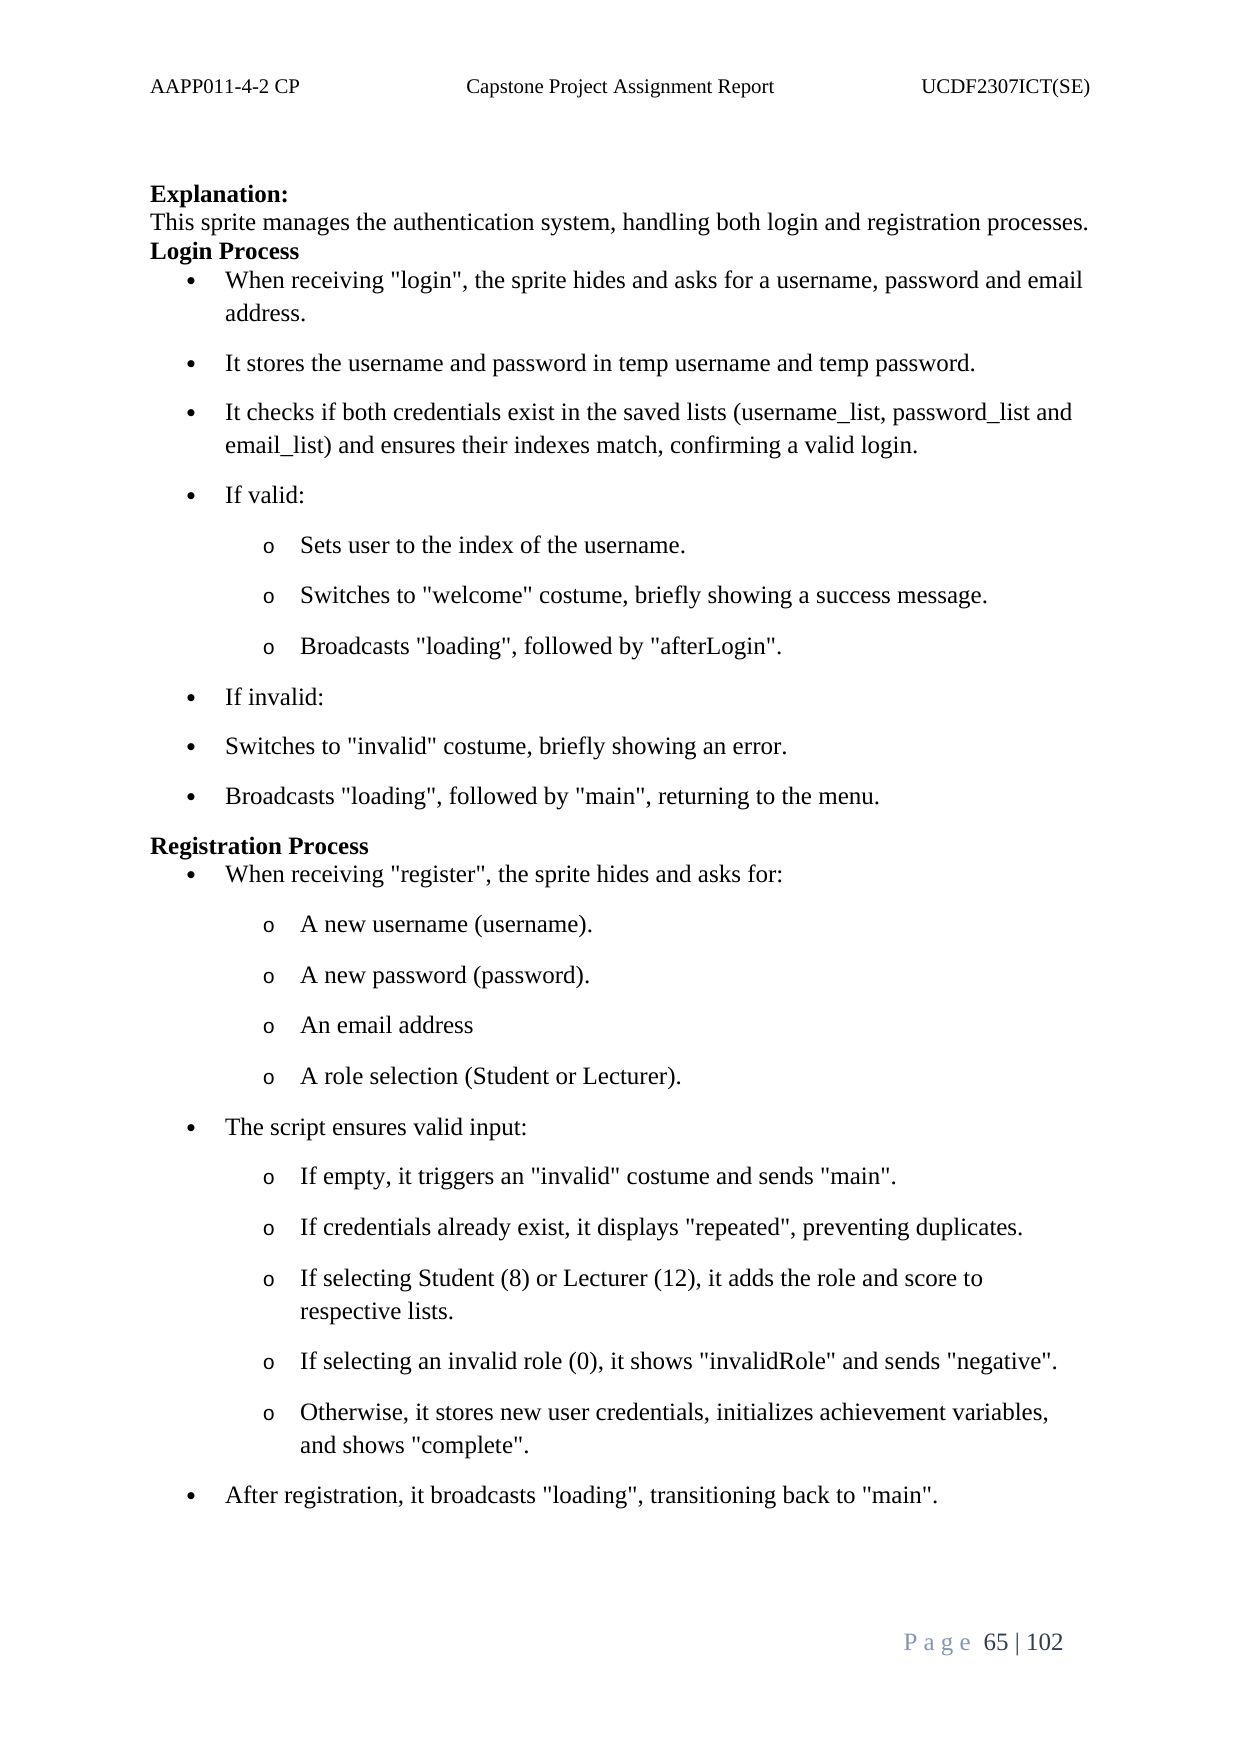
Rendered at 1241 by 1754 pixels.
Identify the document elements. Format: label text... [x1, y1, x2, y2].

list When receiving "login", the sprite hides and asks for a username, password and email address. [187, 265, 1090, 327]
list Broadcasts "loading", followed by "main", returning to the menu. [187, 781, 1090, 810]
list Sets user to the index of the username. [262, 530, 1090, 559]
list A role selection (Student or Lecturer). [262, 1061, 1090, 1091]
list An email address [262, 1010, 1090, 1040]
list A new username (username). [262, 909, 1090, 939]
list If credentials already exist, it displays "repeated", preventing duplicates. [262, 1212, 1090, 1242]
list It checks if both credentials exist in the saved lists (username_list, password_list and email_list) and ensures their indexes match, confirming a valid login. [187, 397, 1090, 459]
list After registration, it broadcasts "loading", transitioning back to "main". [187, 1480, 1090, 1509]
list The script ensures valid input: [187, 1112, 1090, 1140]
list Broadcasts "loading", followed by "afterLogin". [262, 631, 1090, 661]
list If selecting an invalid role (0), it shows "invalidRole" and sends "negative". [262, 1346, 1090, 1376]
list Switches to "invalid" costume, briefly showing an error. [187, 731, 1090, 760]
list A new password (password). [262, 960, 1090, 989]
text Login Process [150, 236, 1090, 265]
text This sprite manages the authentication system, handling both login and registration processes. [150, 207, 1090, 236]
list If valid: [187, 480, 1090, 509]
list Switches to "welcome" costume, briefly showing a success message. [262, 580, 1090, 610]
text Explanation: [150, 179, 1090, 207]
list If invalid: [187, 682, 1090, 710]
text Registration Process [150, 831, 1090, 859]
list When receiving "register", the sprite hides and asks for: [187, 859, 1090, 888]
list Otherwise, it stores new user credentials, initializes achievement variables, and shows "complete". [262, 1397, 1090, 1459]
list If selecting Student (8) or Lecturer (12), it adds the role and score to respective lists. [262, 1263, 1090, 1325]
list It stores the username and password in temp username and temp password. [187, 348, 1090, 376]
list If empty, it triggers an "invalid" costume and sends "main". [262, 1161, 1090, 1191]
